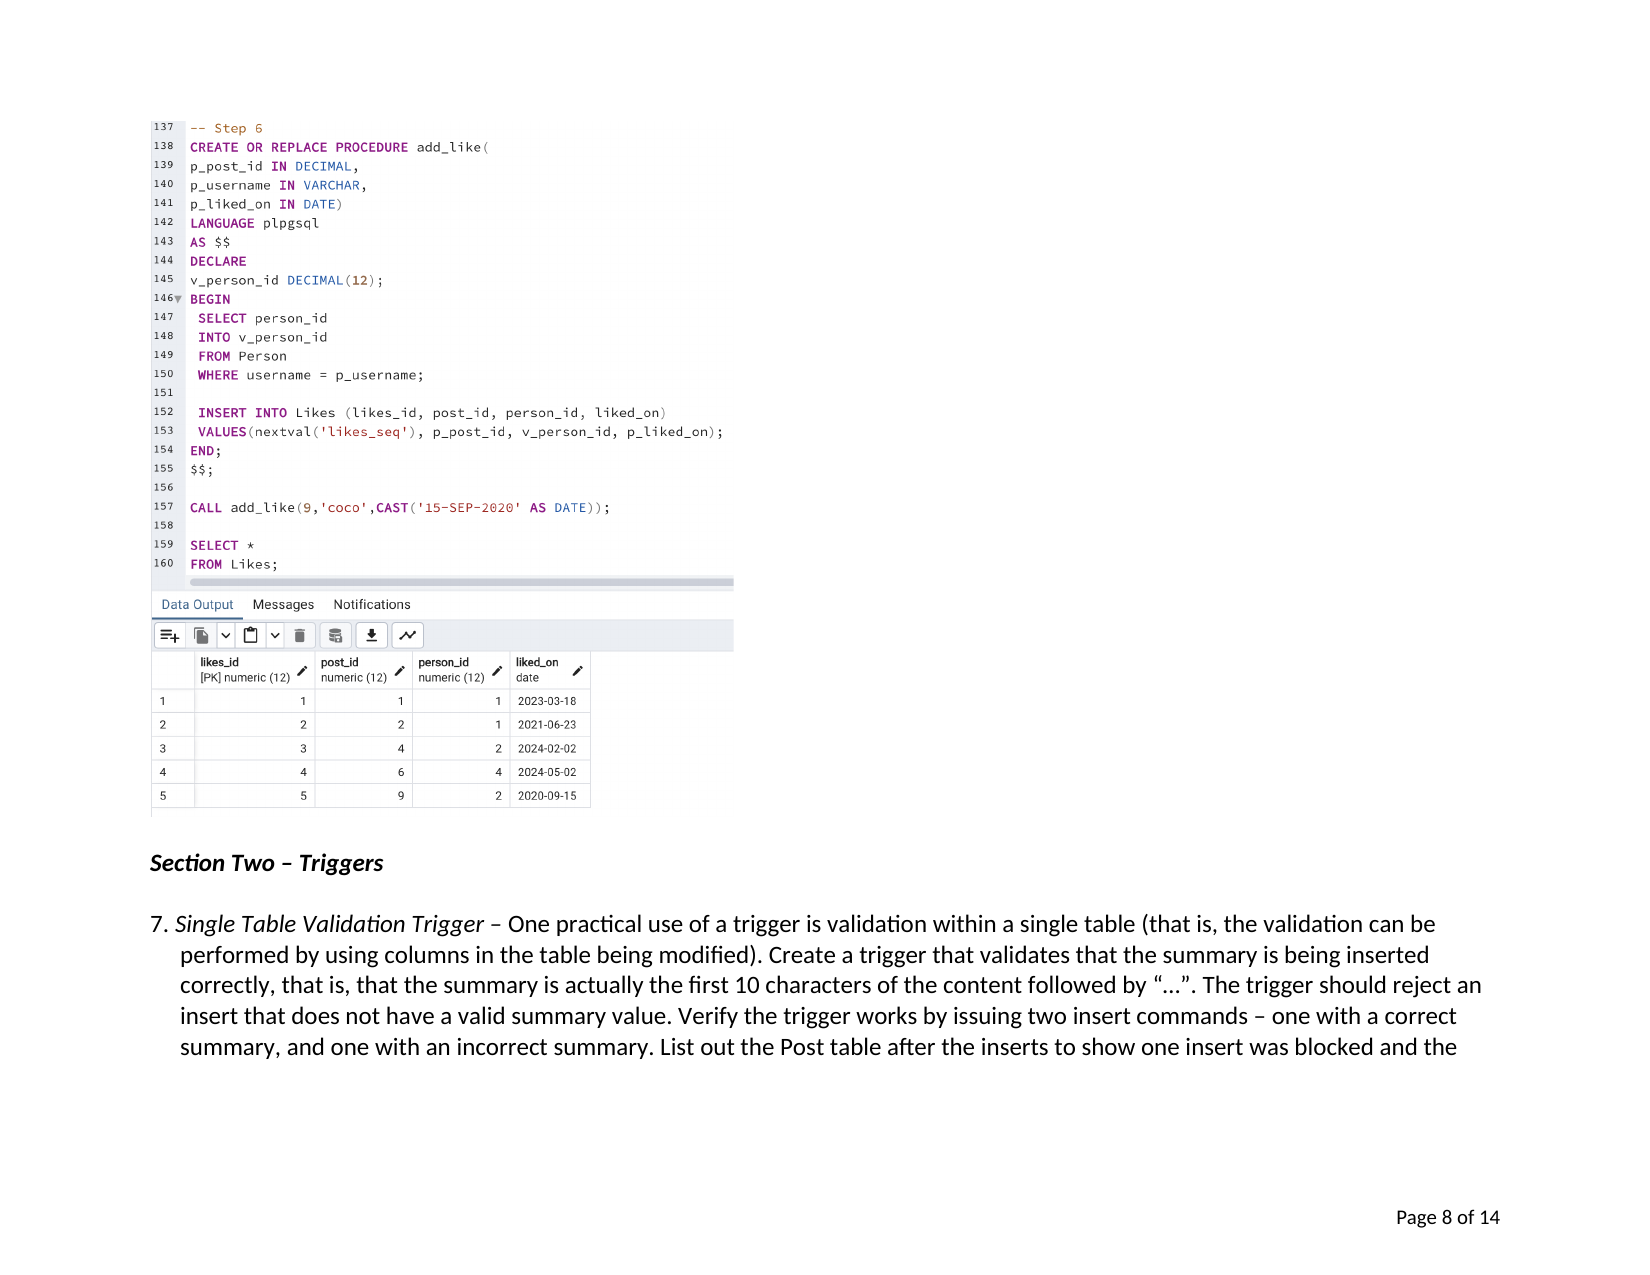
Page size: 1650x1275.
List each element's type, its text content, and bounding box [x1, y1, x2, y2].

text Section Two – Triggers [150, 848, 1500, 878]
picture [150, 121, 734, 817]
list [150, 909, 1500, 1061]
